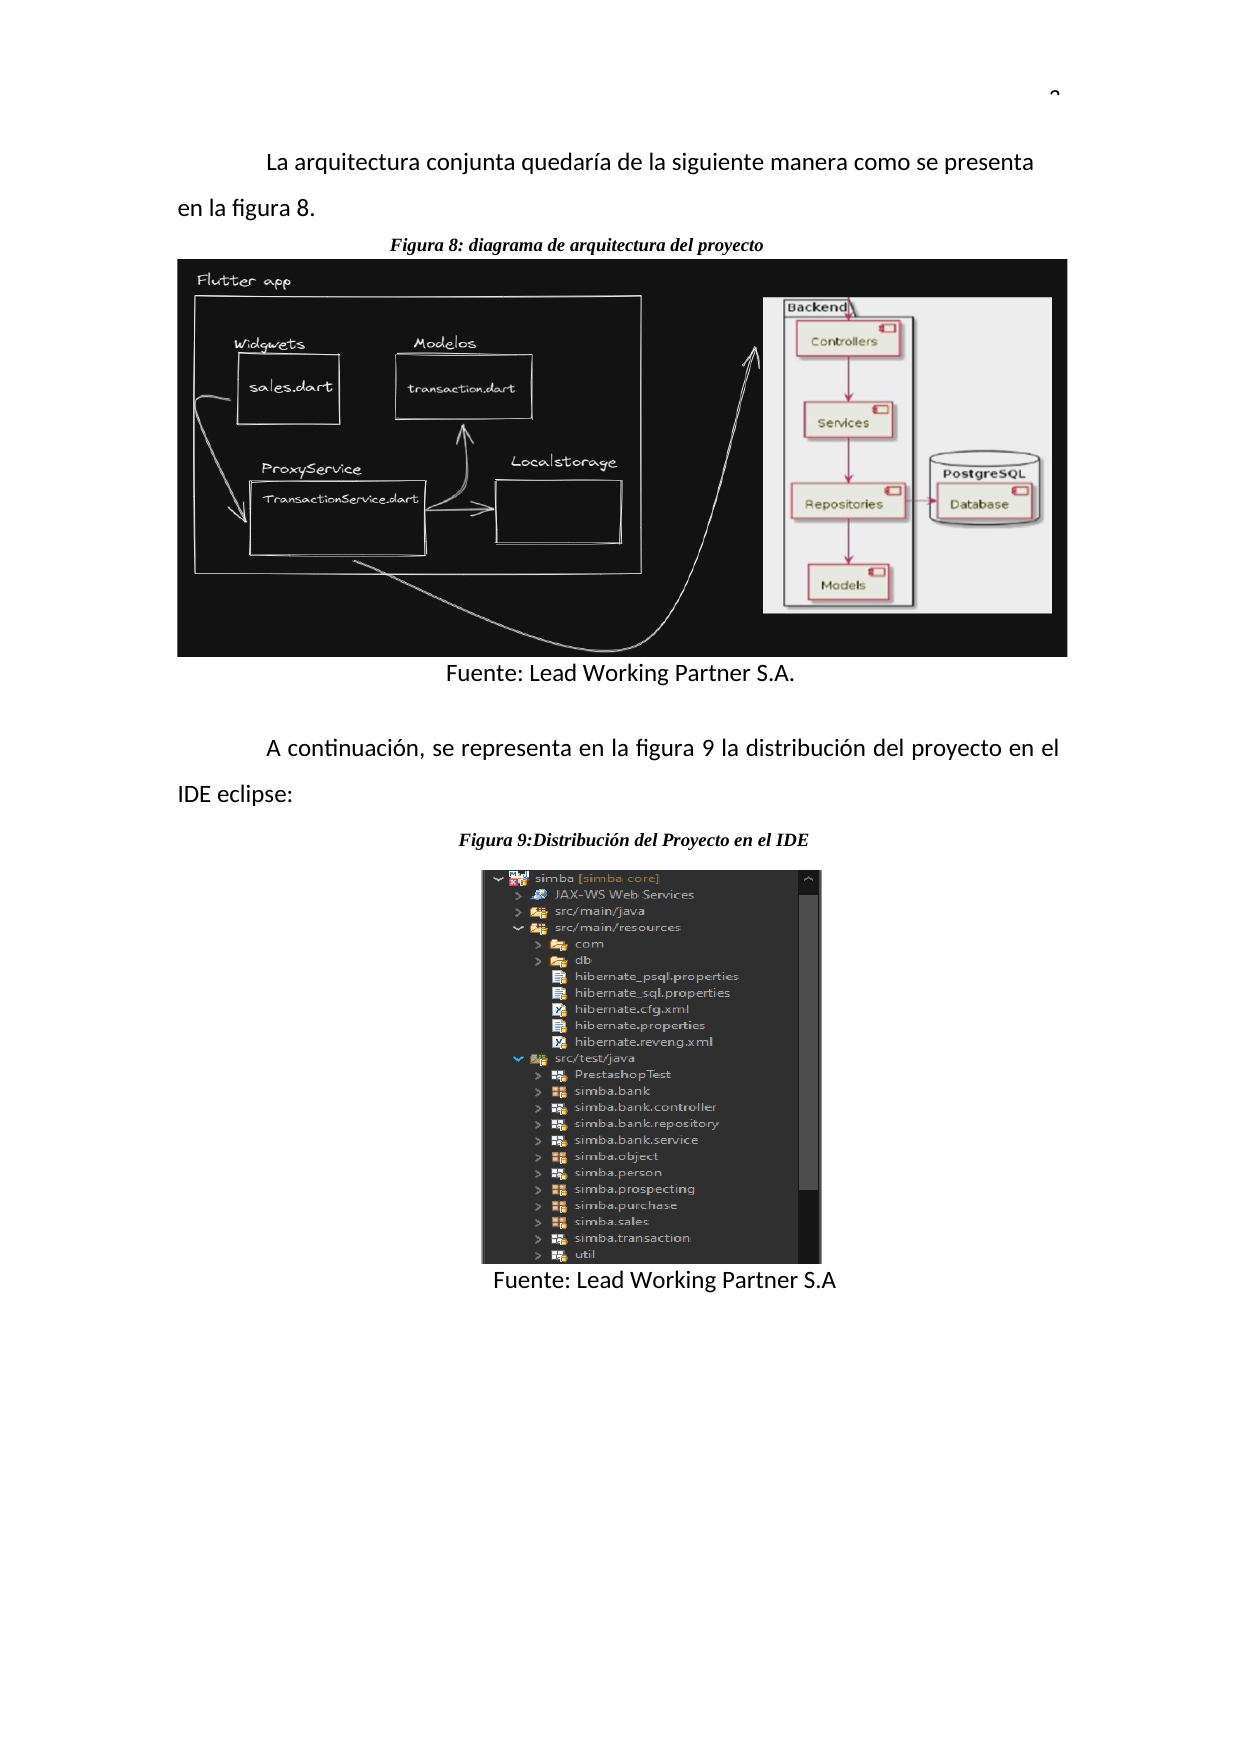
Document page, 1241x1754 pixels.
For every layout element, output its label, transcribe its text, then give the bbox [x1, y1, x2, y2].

text Fuente: Lead Working Partner S.A. [177, 657, 1064, 687]
text La arquitectura conjunta quedaría de la siguiente manera como se presenta en la figura 8. [177, 146, 1065, 222]
text A continuación, se representa en la figura 9 la distribución del proyecto en el IDE eclipse: [177, 732, 1065, 808]
picture [481, 870, 822, 1264]
picture [177, 259, 1068, 657]
text Figura 8: diagrama de arquitectura del proyecto [389, 237, 1186, 255]
text Figura 9:Distribución del Proyecto en el IDE [203, 829, 1064, 851]
